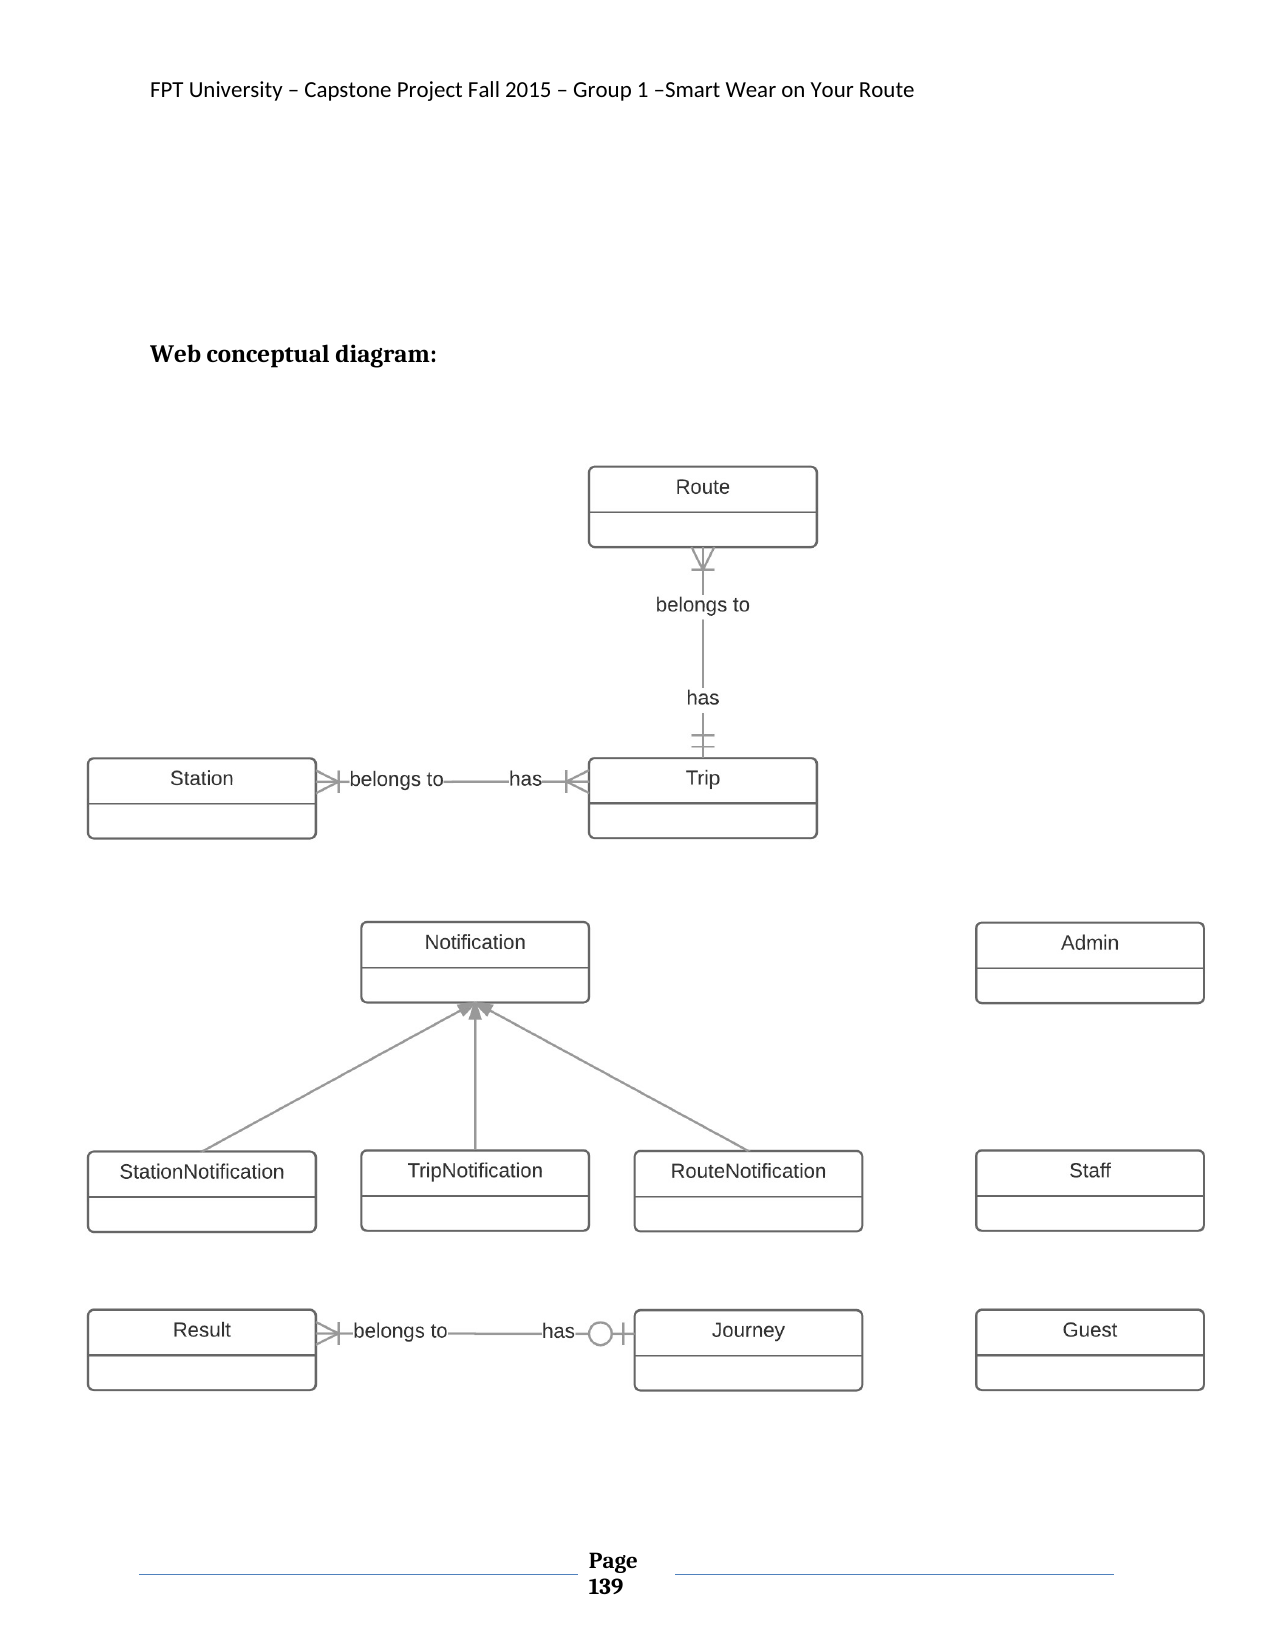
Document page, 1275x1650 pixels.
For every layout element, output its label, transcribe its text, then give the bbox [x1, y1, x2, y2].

text Web conceptual diagram: [150, 340, 1125, 369]
picture [65, 447, 1228, 1428]
